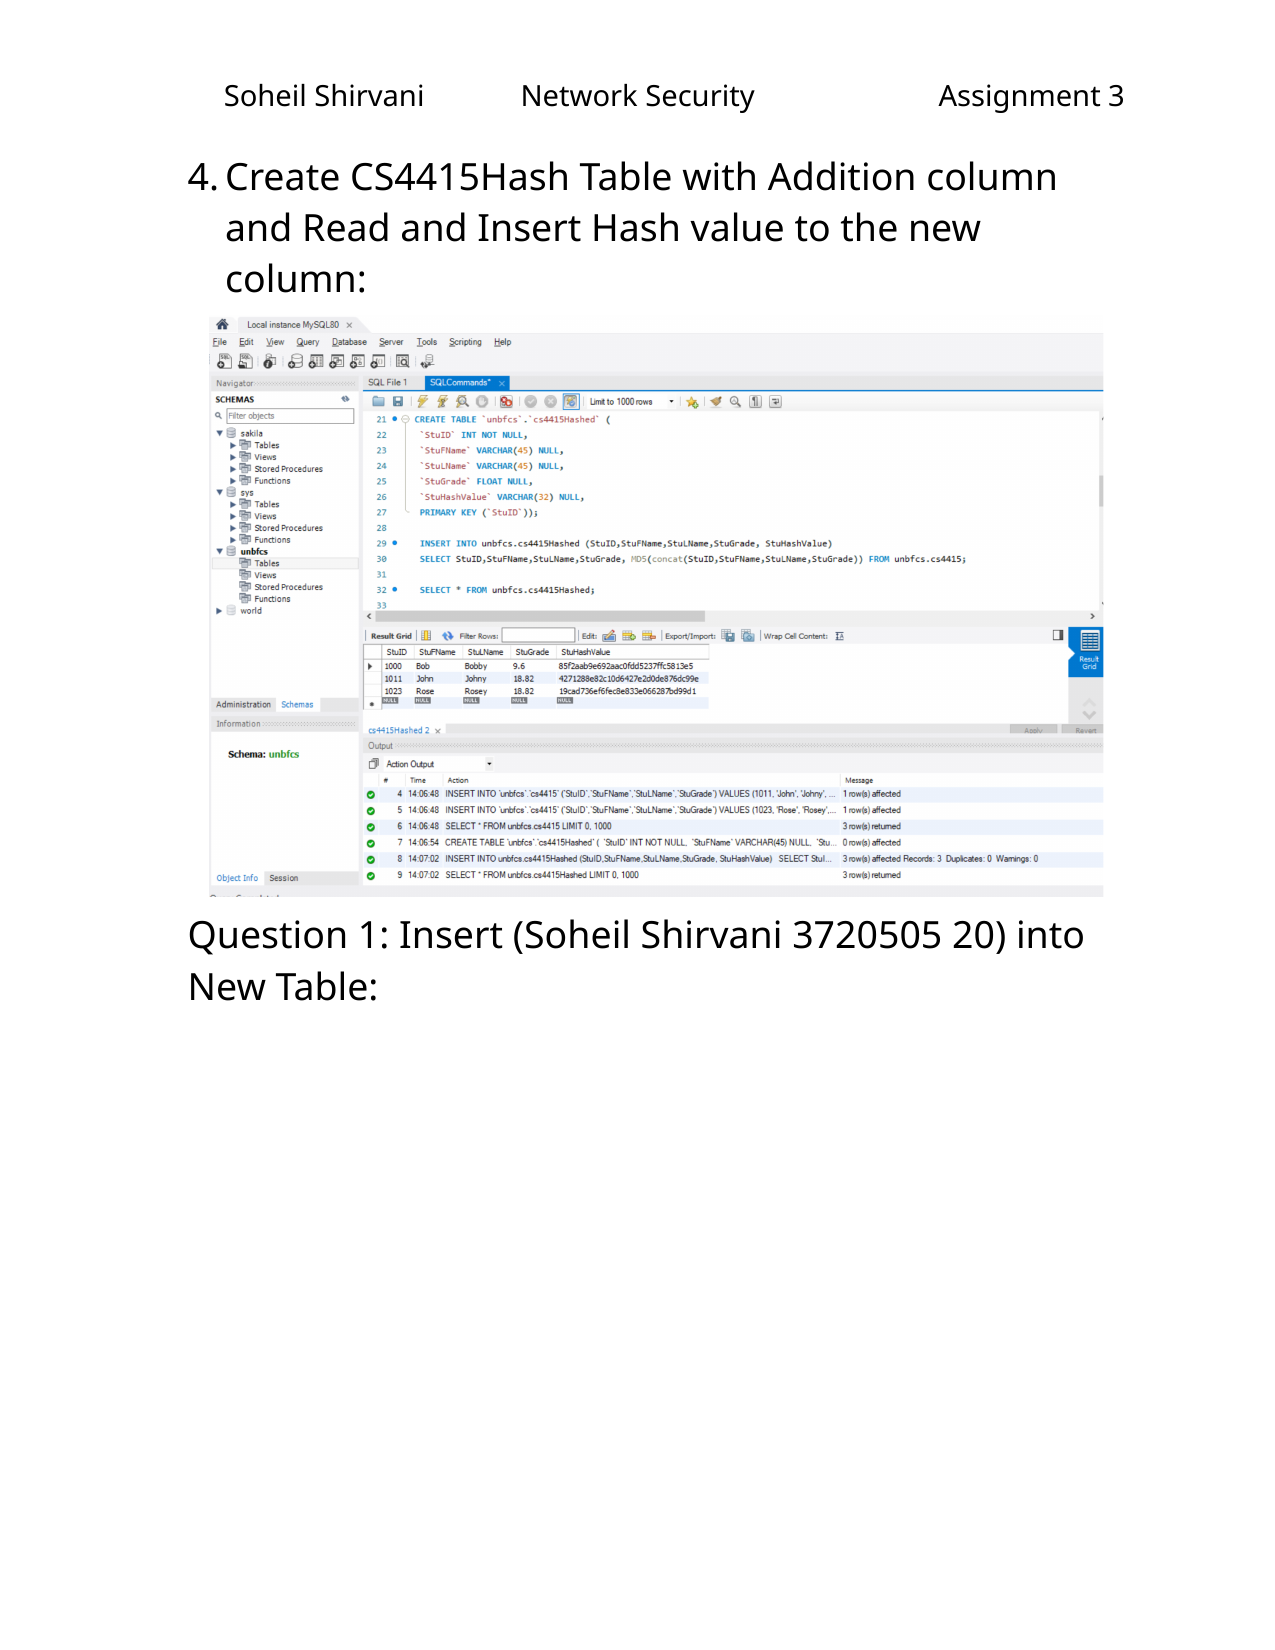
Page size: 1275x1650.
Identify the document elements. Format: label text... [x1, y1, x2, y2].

list Create CS4415Hash Table with Addition column and Read and Insert Hash value to the new column: [187, 150, 1125, 303]
picture [209, 315, 1104, 897]
text Question 1: Insert (Soheil Shirvani 3720505 20) into New Table: [187, 909, 1125, 1011]
